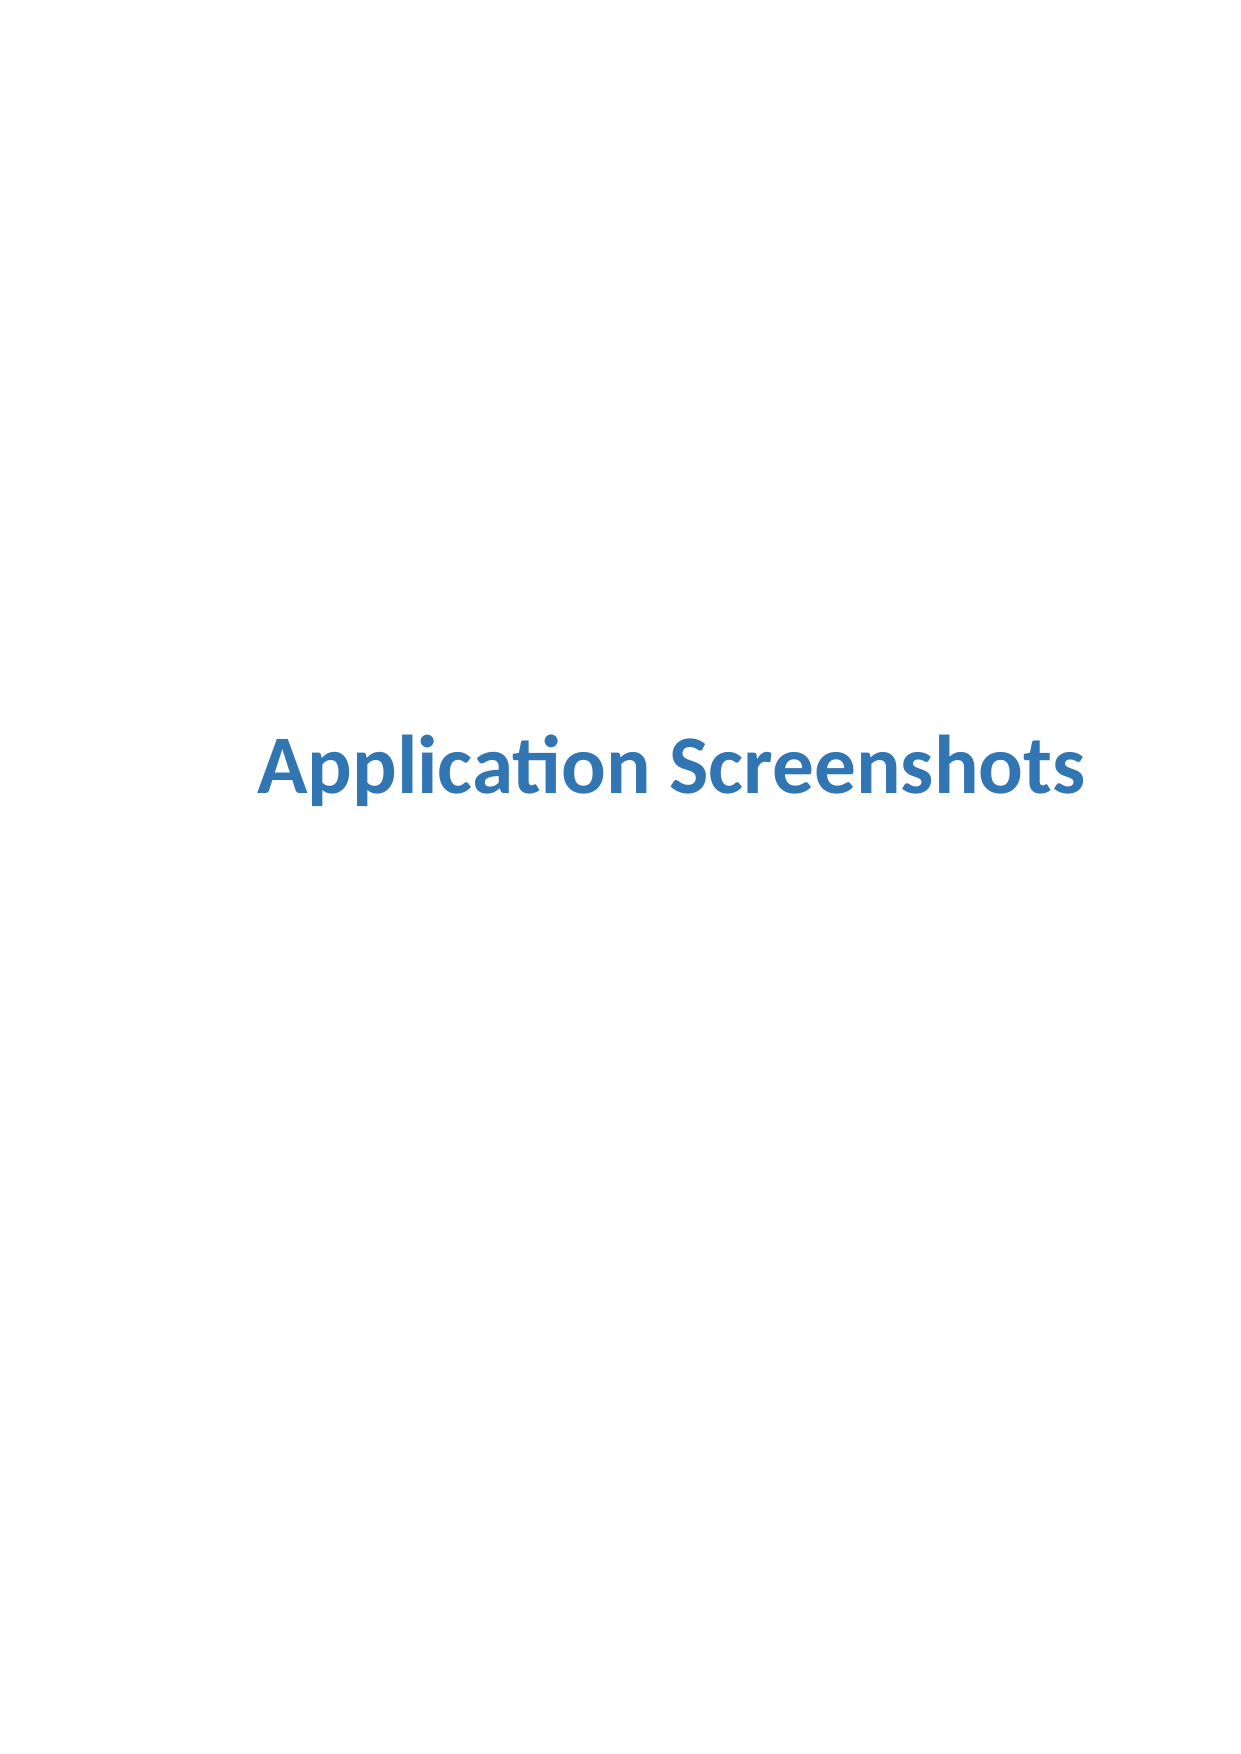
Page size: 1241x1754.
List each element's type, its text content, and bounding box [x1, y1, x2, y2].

subtitle Application Screenshots [121, 713, 1222, 815]
